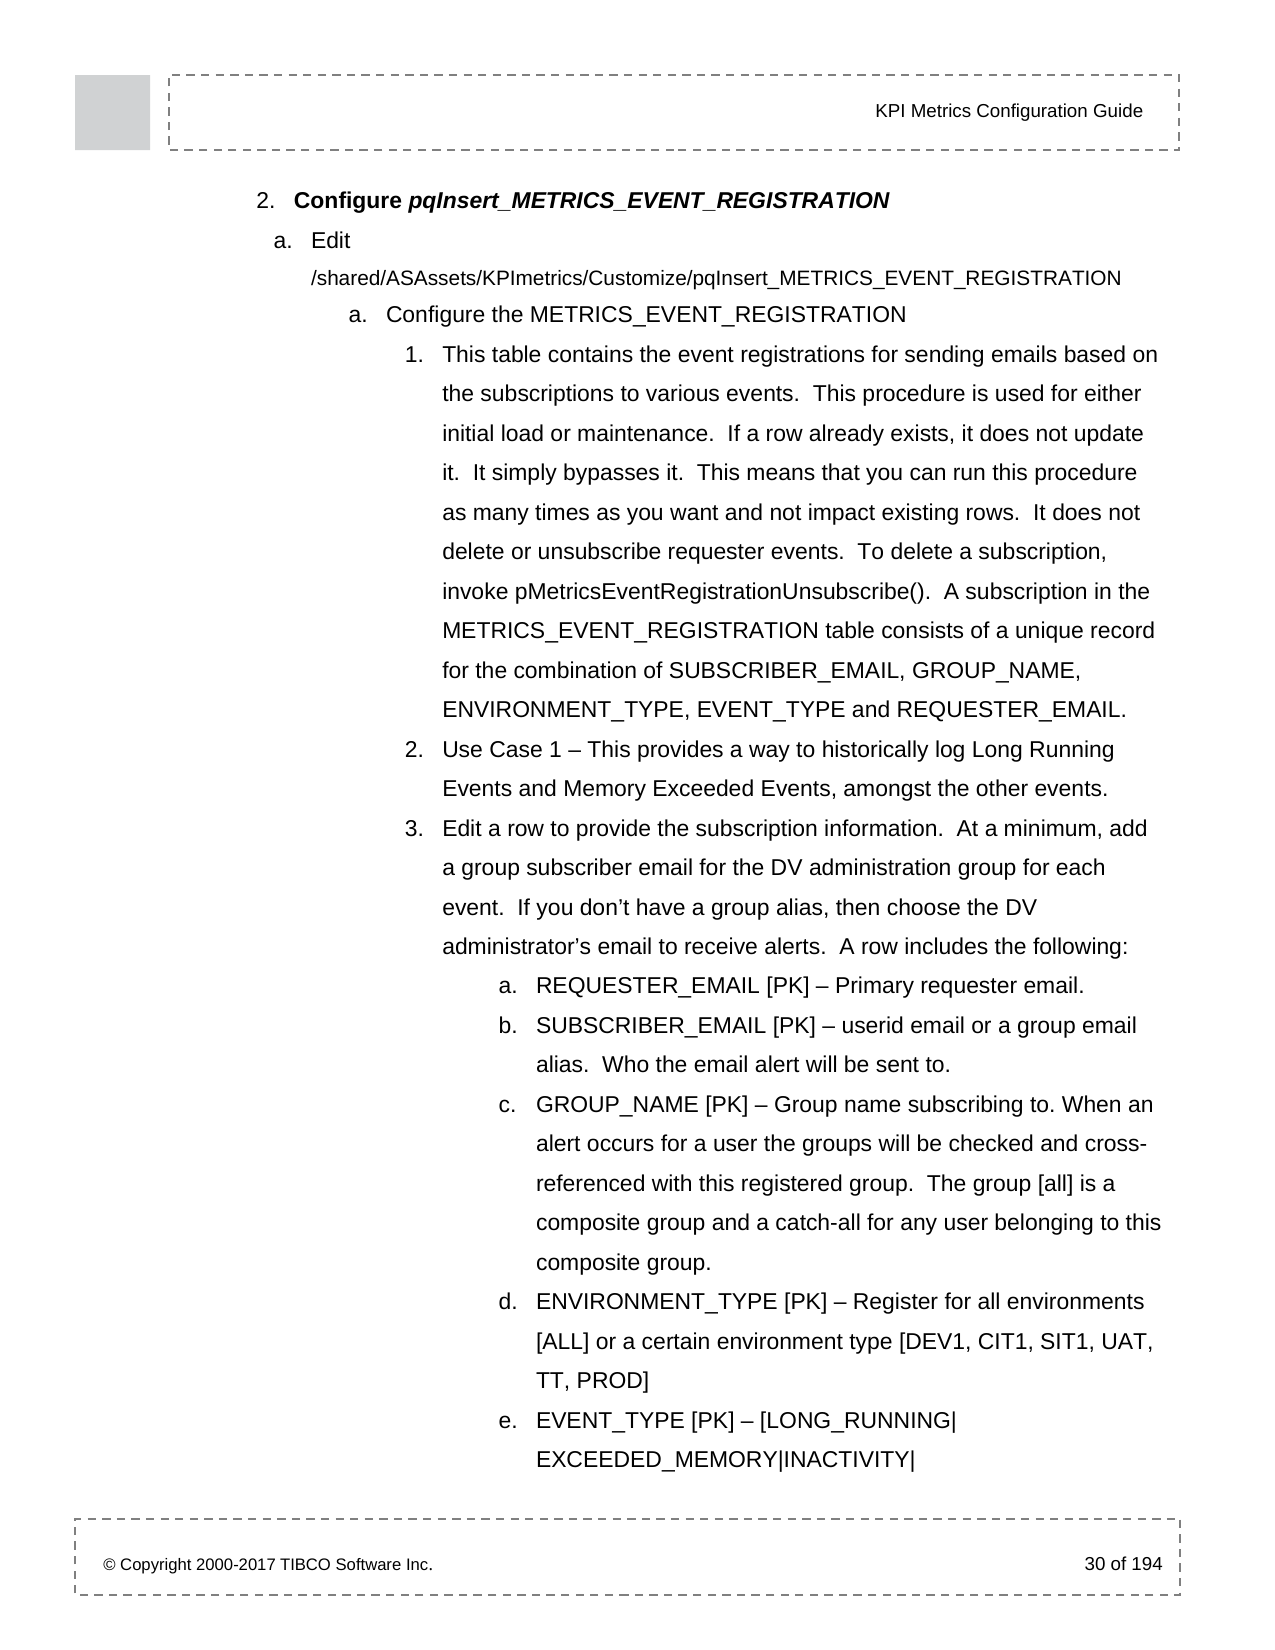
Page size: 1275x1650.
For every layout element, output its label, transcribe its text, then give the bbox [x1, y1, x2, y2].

list SUBSCRIBER_EMAIL [PK] – userid email or a group email alias. Who the email alert will be sent to. [498, 1012, 1162, 1078]
list Configure the METRICS_EVENT_REGISTRATION [348, 301, 1162, 328]
list Configure pqInsert_METRICS_EVENT_REGISTRATION [256, 187, 1162, 214]
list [498, 1407, 1162, 1472]
list This table contains the event registrations for sending emails based on the subscriptions to various events. This procedure is used for either initial load or maintenance. If a row already exists, it does not update it. It simply bypasses it. This means that you can run this procedure as many times as you want and not impact existing rows. It does not delete or unsubscribe requester events. To delete a subscription, invoke pMetricsEventRegistrationUnsubscribe(). A subscription in the METRICS_EVENT_REGISTRATION table consists of a unique record for the combination of SUBSCRIBER_EMAIL, GROUP_NAME, ENVIRONMENT_TYPE, EVENT_TYPE and REQUESTER_EMAIL. [404, 341, 1162, 722]
list GROUP_NAME [PK] – Group name subscribing to. When an alert occurs for a user the groups will be checked and cross-referenced with this registered group. The group [all] is a composite group and a catch-all for any user belonging to this composite group. [498, 1091, 1162, 1275]
list ENVIRONMENT_TYPE [PK] – Register for all environments [ALL] or a certain environment type [DEV1, CIT1, SIT1, UAT, TT, PROD] [498, 1288, 1162, 1393]
list REQUESTER_EMAIL [PK] – Primary requester email. [498, 972, 1162, 999]
list Edit a row to provide the subscription information. At a minimum, add a group subscriber email for the DV administration group for each event. If you don’t have a group alias, then choose the DV administrator’s email to receive alerts. A row includes the following: [404, 814, 1162, 959]
list Edit /shared/ASAssets/KPImetrics/Customize/pqInsert_METRICS_EVENT_REGISTRATION [273, 227, 1162, 289]
list Use Case 1 – This provides a way to historically log Long Running Events and Memory Exceeded Events, amongst the other events. [404, 736, 1162, 801]
